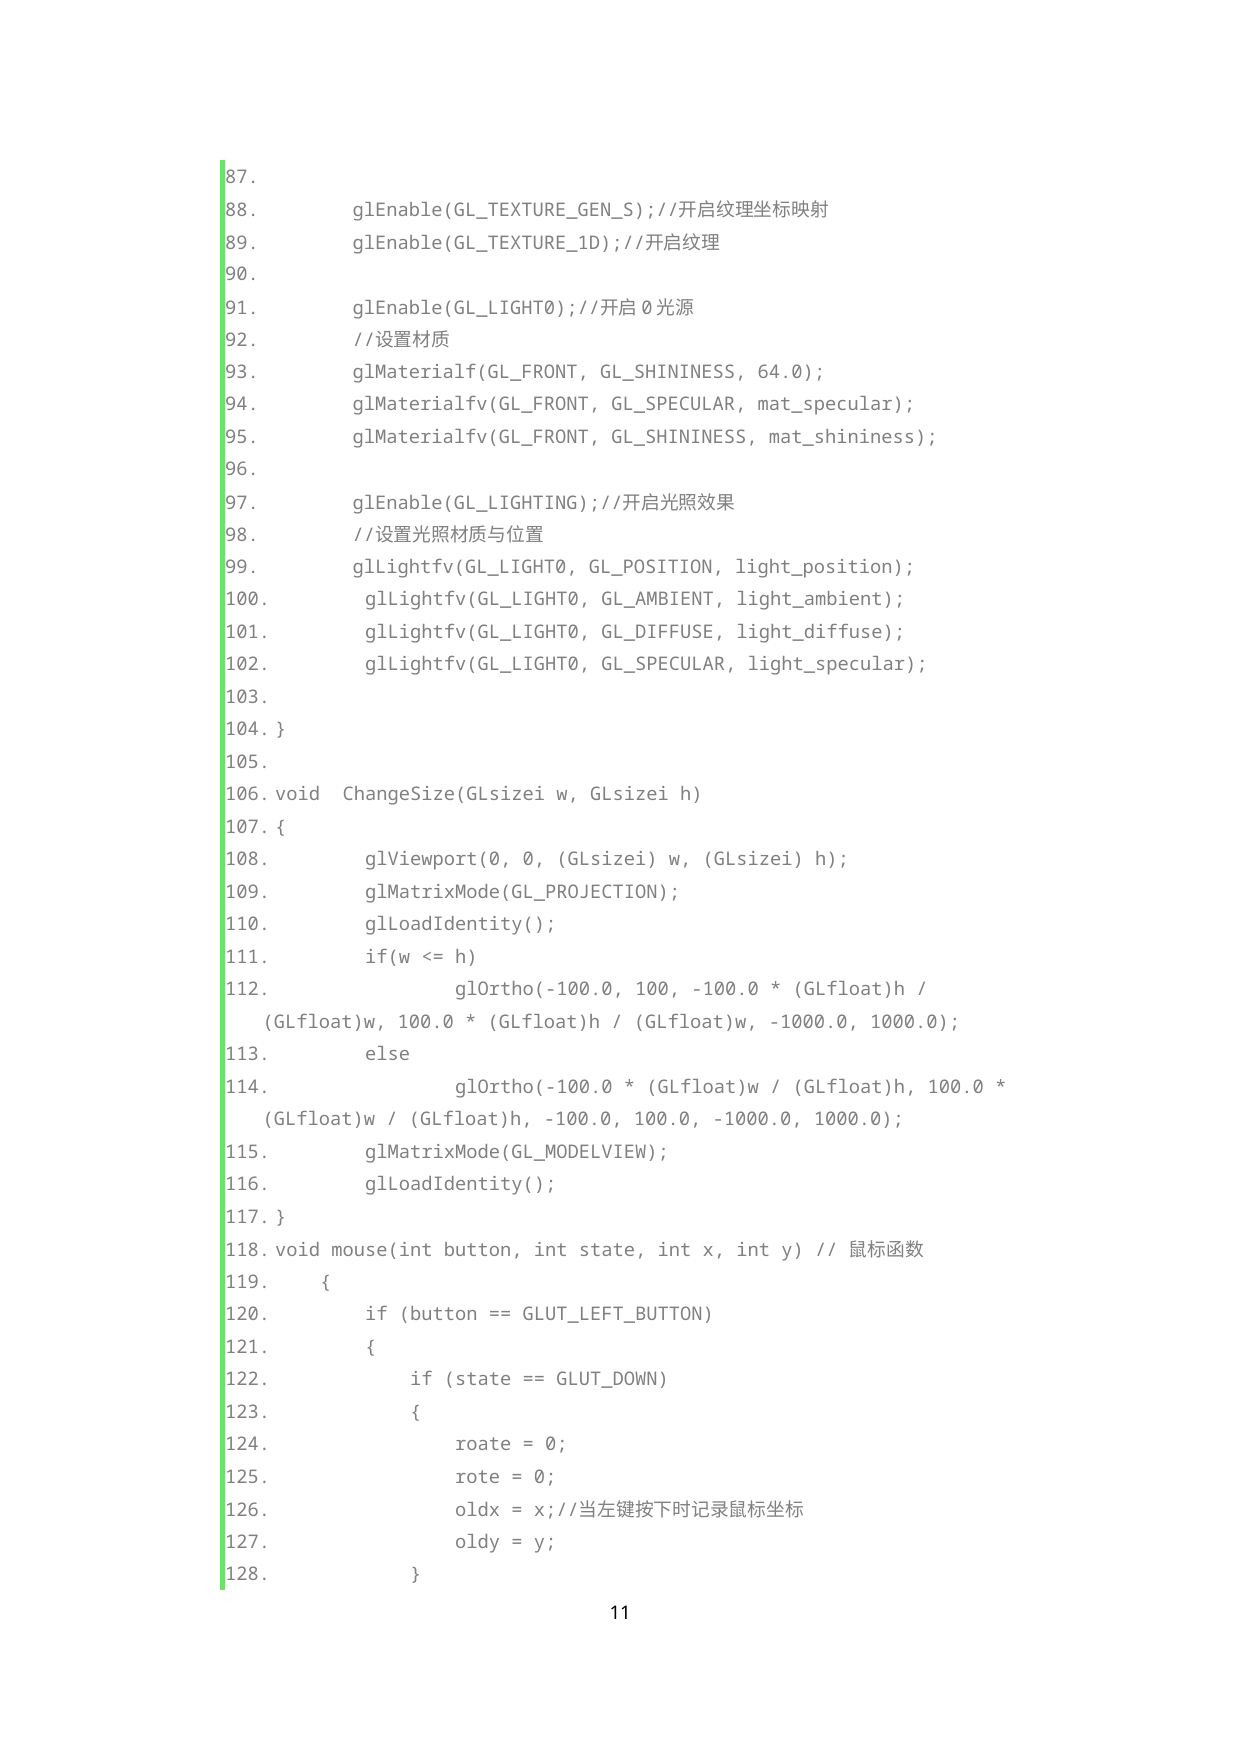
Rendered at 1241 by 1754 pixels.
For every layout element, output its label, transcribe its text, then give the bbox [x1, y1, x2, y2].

list glLightfv(GL_LIGHT0, GL_SPECULAR, light_specular); [225, 647, 1053, 680]
list glMatrixMode(GL_PROJECTION); [225, 875, 1053, 907]
list glMaterialf(GL_FRONT, GL_SHININESS, 64.0); [225, 355, 1053, 387]
list glEnable(GL_TEXTURE_GEN_S);//开启纹理坐标映射 [225, 192, 1053, 225]
list //设置材质 [225, 322, 1053, 355]
list { [225, 1265, 1053, 1297]
list oldx = x;//当左键按下时记录鼠标坐标 [225, 1492, 1053, 1525]
list oldy = y; [225, 1525, 1053, 1557]
list void ChangeSize(GLsizei w, GLsizei h) [225, 777, 1053, 810]
list { [225, 1330, 1053, 1362]
list } [225, 1557, 1053, 1590]
list else [225, 1037, 1053, 1070]
list glOrtho(-100.0 * (GLfloat)w / (GLfloat)h, 100.0 * (GLfloat)w / (GLfloat)h, -100.0, 100.0, -1000.0, 1000.0); [225, 1070, 1053, 1135]
list if (button == GLUT_LEFT_BUTTON) [225, 1297, 1053, 1330]
list glLoadIdentity(); [225, 907, 1053, 940]
list rote = 0; [225, 1460, 1053, 1492]
list glLightfv(GL_LIGHT0, GL_AMBIENT, light_ambient); [225, 582, 1053, 615]
list glEnable(GL_LIGHT0);//开启0光源 [225, 290, 1053, 322]
list roate = 0; [225, 1427, 1053, 1460]
list if(w <= h) [225, 940, 1053, 972]
list glMatrixMode(GL_MODELVIEW); [225, 1135, 1053, 1167]
list glEnable(GL_TEXTURE_1D);//开启纹理 [225, 225, 1053, 257]
list glViewport(0, 0, (GLsizei) w, (GLsizei) h); [225, 842, 1053, 875]
list if (state == GLUT_DOWN) [225, 1362, 1053, 1395]
list } [225, 712, 1053, 745]
list glOrtho(-100.0, 100, -100.0 * (GLfloat)h / (GLfloat)w, 100.0 * (GLfloat)h / (GLfloat)w, -1000.0, 1000.0); [225, 972, 1053, 1037]
list { [225, 810, 1053, 842]
list glMaterialfv(GL_FRONT, GL_SHININESS, mat_shininess); [225, 420, 1053, 452]
list glLightfv(GL_LIGHT0, GL_DIFFUSE, light_diffuse); [225, 615, 1053, 647]
list glMaterialfv(GL_FRONT, GL_SPECULAR, mat_specular); [225, 387, 1053, 420]
list } [225, 1200, 1053, 1232]
list { [225, 1395, 1053, 1427]
list glLoadIdentity(); [225, 1167, 1053, 1200]
list glEnable(GL_LIGHTING);//开启光照效果 [225, 485, 1053, 517]
list //设置光照材质与位置 [225, 517, 1053, 550]
list void mouse(int button, int state, int x, int y) // 鼠标函数 [225, 1232, 1053, 1265]
list glLightfv(GL_LIGHT0, GL_POSITION, light_position); [225, 550, 1053, 582]
